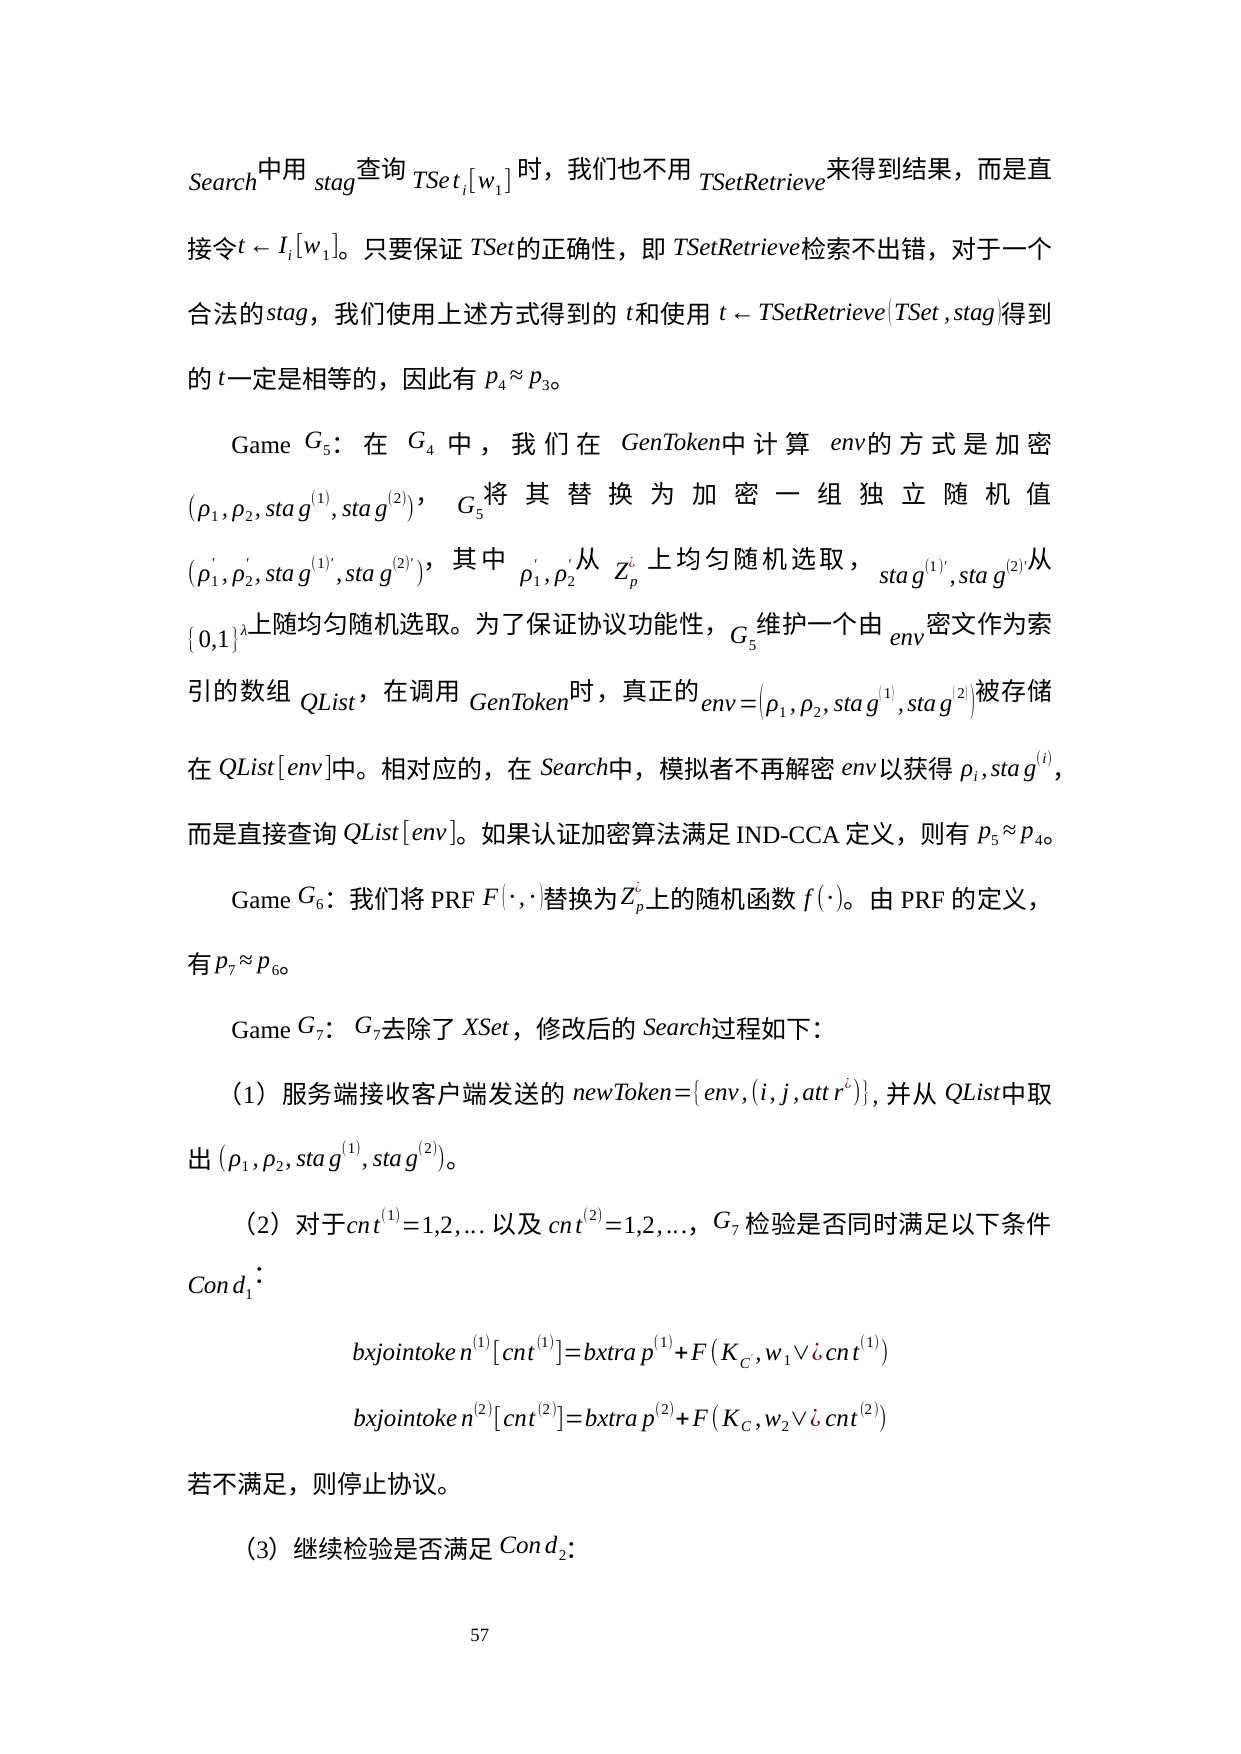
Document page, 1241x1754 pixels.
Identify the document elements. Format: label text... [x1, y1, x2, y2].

text Game ：在 中，我们在 中计算 的方式是加密 ，将其替换为加密一组独立随机值 ，其中 从 上均匀随机选取，从 上随均匀随机选取。为了保证协议功能性，维护一个由 密文作为索引的数组 ，在调用 时，真正的被存储在 中。相对应的，在 中，模拟者不再解密 以获得 ，而是直接查询 。如果认证加密算法满足IND-CCA定义，则有 。 [187, 410, 1053, 865]
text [187, 150, 1053, 410]
text （3）继续检验是否满足 ： [187, 1515, 1053, 1580]
text 若不满足，则停止协议。 [187, 1450, 1053, 1515]
text （1）服务端接收客户端发送的 , 并从 中取出 。 [187, 1060, 1053, 1190]
text （2）对于 以及 ， 检验是否同时满足以下条件 ： [187, 1190, 1053, 1320]
text Game ：我们将PRF 替换为上的随机函数 。由 PRF 的定义，有。 [187, 865, 1053, 995]
text Game ： 去除了 ，修改后的 过程如下： [187, 995, 1053, 1060]
